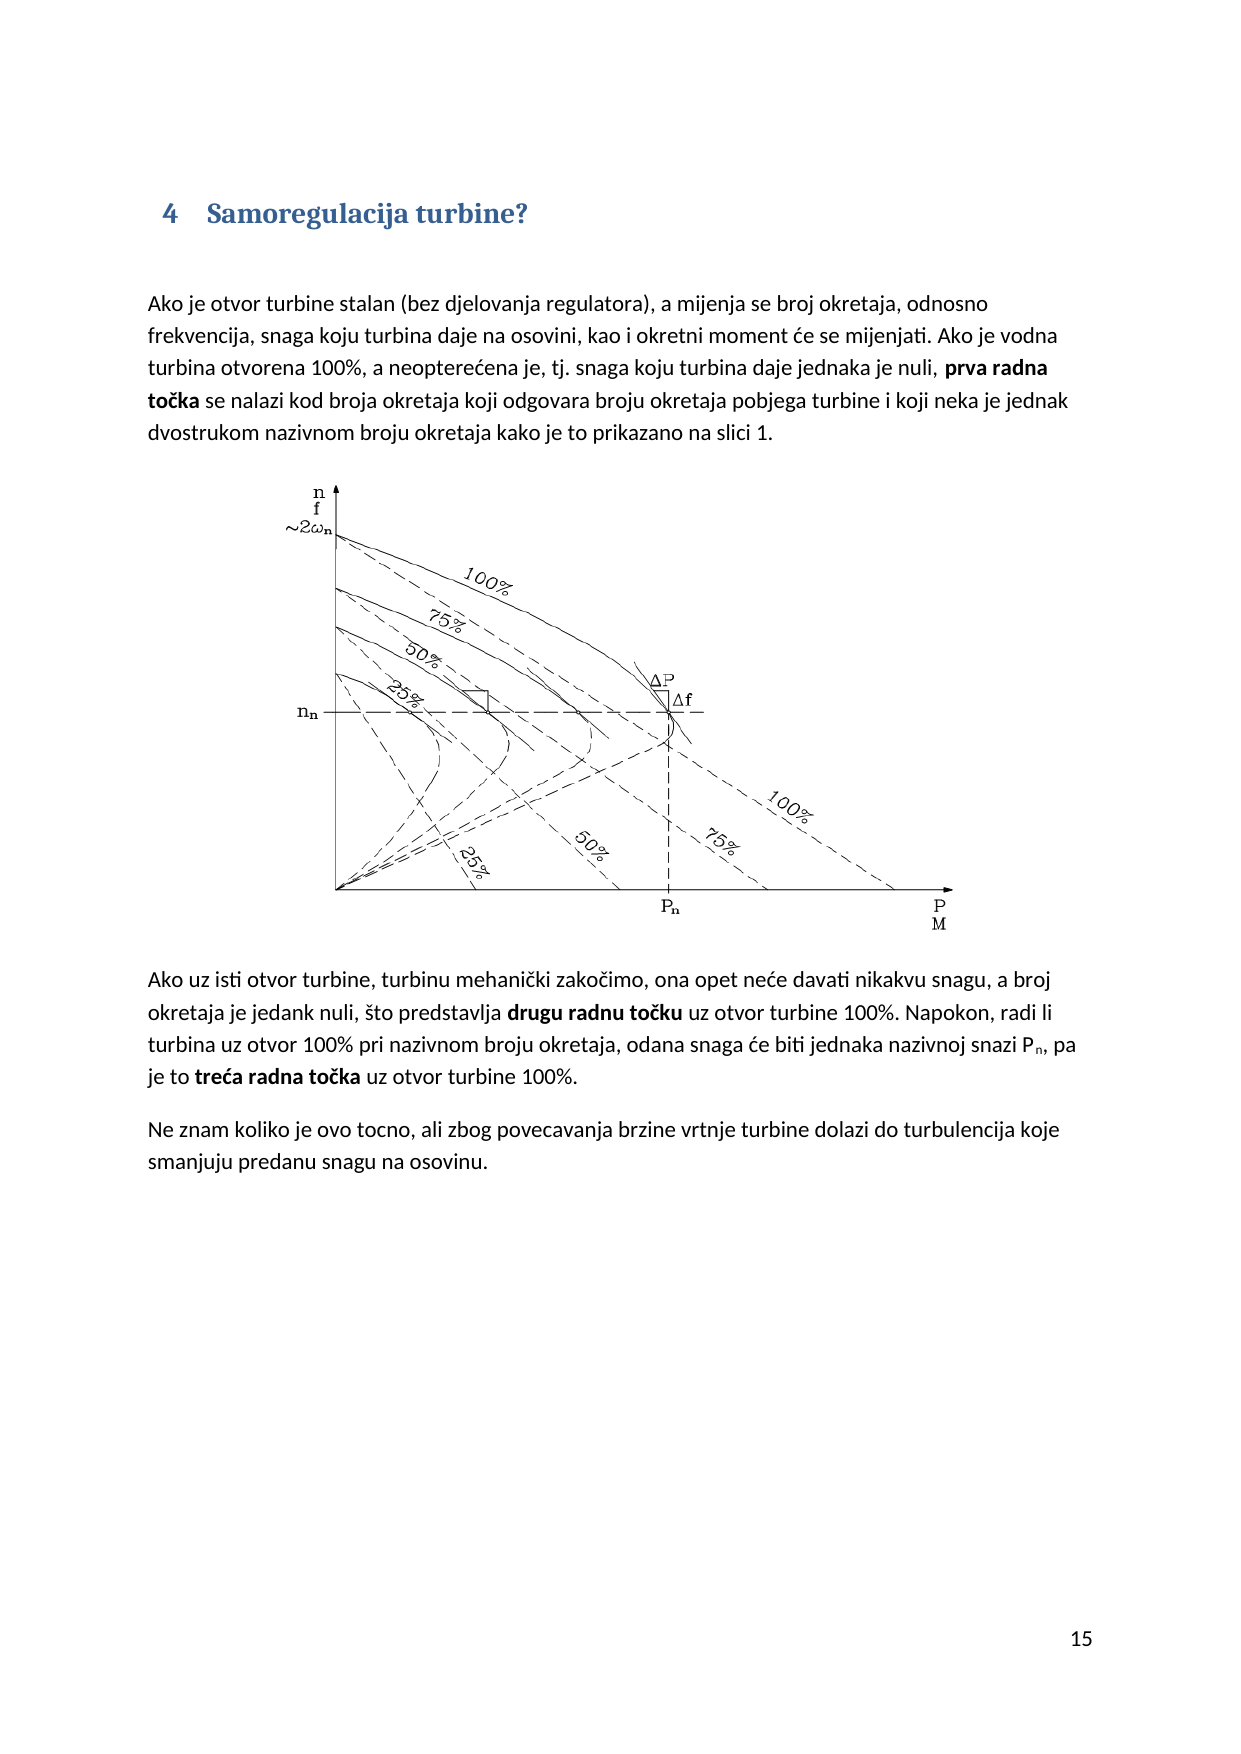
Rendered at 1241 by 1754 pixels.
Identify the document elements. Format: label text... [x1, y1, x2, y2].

text Ne znam koliko je ovo tocno, ali zbog povecavanja brzine vrtnje turbine dolazi do turbulencija koje smanjuju predanu snagu na osovinu. [148, 1115, 1093, 1175]
text Ako uz isti otvor turbine, turbinu mehanički zakočimo, ona opet neće davati nikakvu snagu, a broj okretaja je jedank nuli, što predstavlja drugu radnu točku uz otvor turbine 100%. Napokon, radi li turbina uz otvor 100% pri nazivnom broju okretaja, odana snaga će biti jednaka nazivnoj snazi Pn, pa je to treća radna točka uz otvor turbine 100%. [148, 965, 1093, 1090]
subtitle Samoregulacija turbine? [162, 198, 1093, 231]
text Ako je otvor turbine stalan (bez djelovanja regulatora), a mijenja se broj okretaja, odnosno frekvencija, snaga koju turbina daje na osovini, kao i okretni moment će se mijenjati. Ako je vodna turbina otvorena 100%, a neopterećena je, tj. snaga koju turbina daje jednaka je nuli, prva radna točka se nalazi kod broja okretaja koji odgovara broju okretaja pobjega turbine i koji neka je jednak dvostrukom nazivnom broju okretaja kako je to prikazano na slici 1. [148, 289, 1093, 446]
picture [273, 471, 968, 941]
